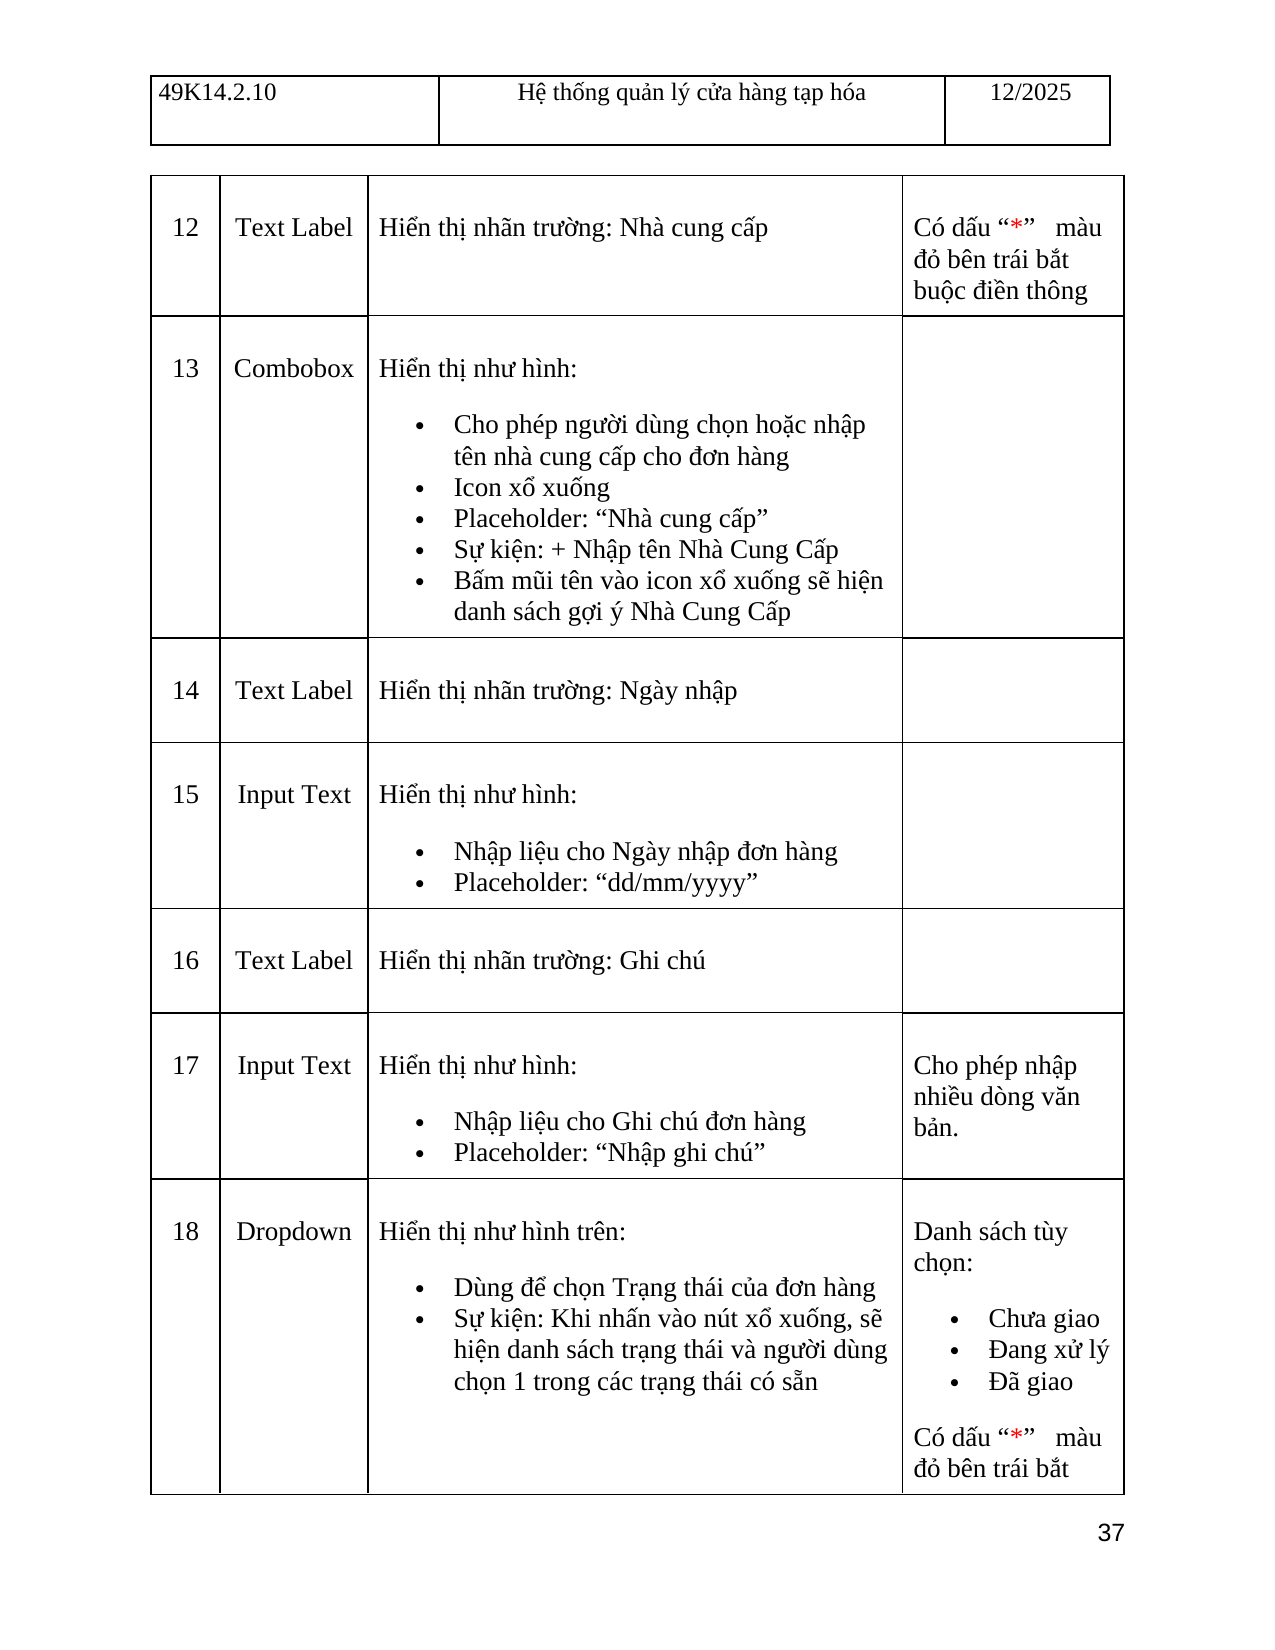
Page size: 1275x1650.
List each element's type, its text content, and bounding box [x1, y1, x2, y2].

table_cell Có dấu “*” màu đỏ bên trái bắt buộc điền thông [903, 176, 1123, 315]
table_cell 15 [152, 743, 219, 907]
table_cell 18 [152, 1180, 219, 1493]
table_cell Cho phép nhập nhiều dòng văn bản. [903, 1014, 1123, 1178]
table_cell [903, 1180, 1123, 1493]
table_cell Hiển thị như hình: Cho phép người dùng chọn hoặc nhập tên nhà cung cấp cho đơn hàng Icon xổ xuống Placeholder: “Nhà cung cấp” Sự kiện: + Nhập tên Nhà Cung Cấp Bấm mũi tên vào icon xổ xuống sẽ hiện danh sách gợi ý Nhà Cung Cấp [369, 316, 902, 637]
table_cell [903, 317, 1123, 637]
table_cell Hiển thị như hình: Nhập liệu cho Ngày nhập đơn hàng Placeholder: “dd/mm/yyyy” [369, 743, 902, 907]
table_cell Input Text [221, 1014, 367, 1178]
table_cell Hiển thị nhãn trường: Ngày nhập [369, 638, 902, 742]
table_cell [369, 1179, 902, 1493]
table_cell 17 [152, 1014, 219, 1178]
table_cell Text Label [221, 639, 367, 742]
table_cell [903, 909, 1123, 1012]
table_cell Hiển thị như hình: Nhập liệu cho Ghi chú đơn hàng Placeholder: “Nhập ghi chú” [369, 1013, 902, 1178]
table_cell Text Label [221, 909, 367, 1012]
table_cell 14 [152, 639, 219, 742]
table_cell 13 [152, 317, 219, 637]
table_cell Dropdown [221, 1180, 367, 1493]
table_cell 12 [152, 176, 219, 315]
table_cell Hiển thị nhãn trường: Nhà cung cấp [369, 176, 902, 315]
table_cell Combobox [221, 317, 367, 637]
table_cell Hiển thị nhãn trường: Ghi chú [369, 909, 902, 1012]
table_cell 16 [152, 909, 219, 1012]
table_cell [903, 743, 1123, 907]
table_cell Text Label [221, 176, 367, 315]
table_cell Input Text [221, 743, 367, 907]
table_cell [903, 639, 1123, 742]
